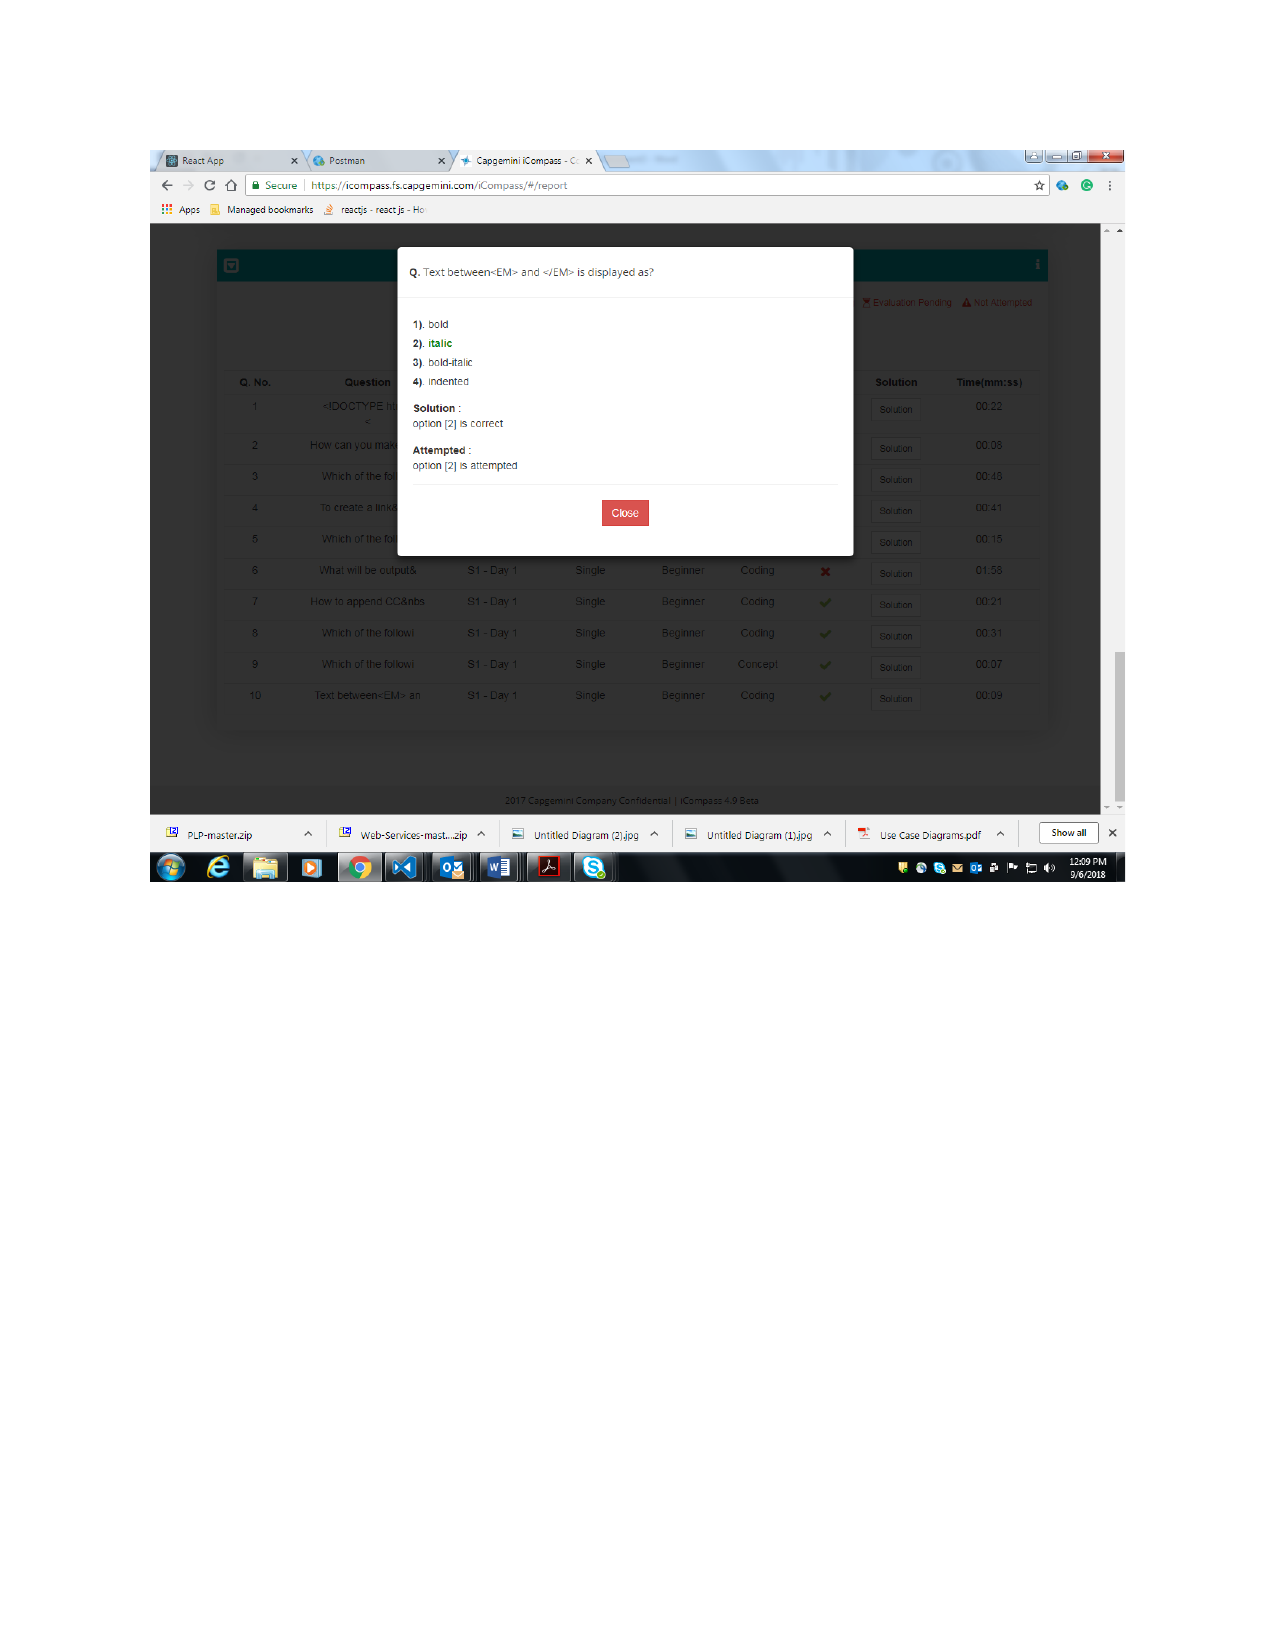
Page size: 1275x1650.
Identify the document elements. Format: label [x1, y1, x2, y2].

picture [150, 150, 1125, 882]
